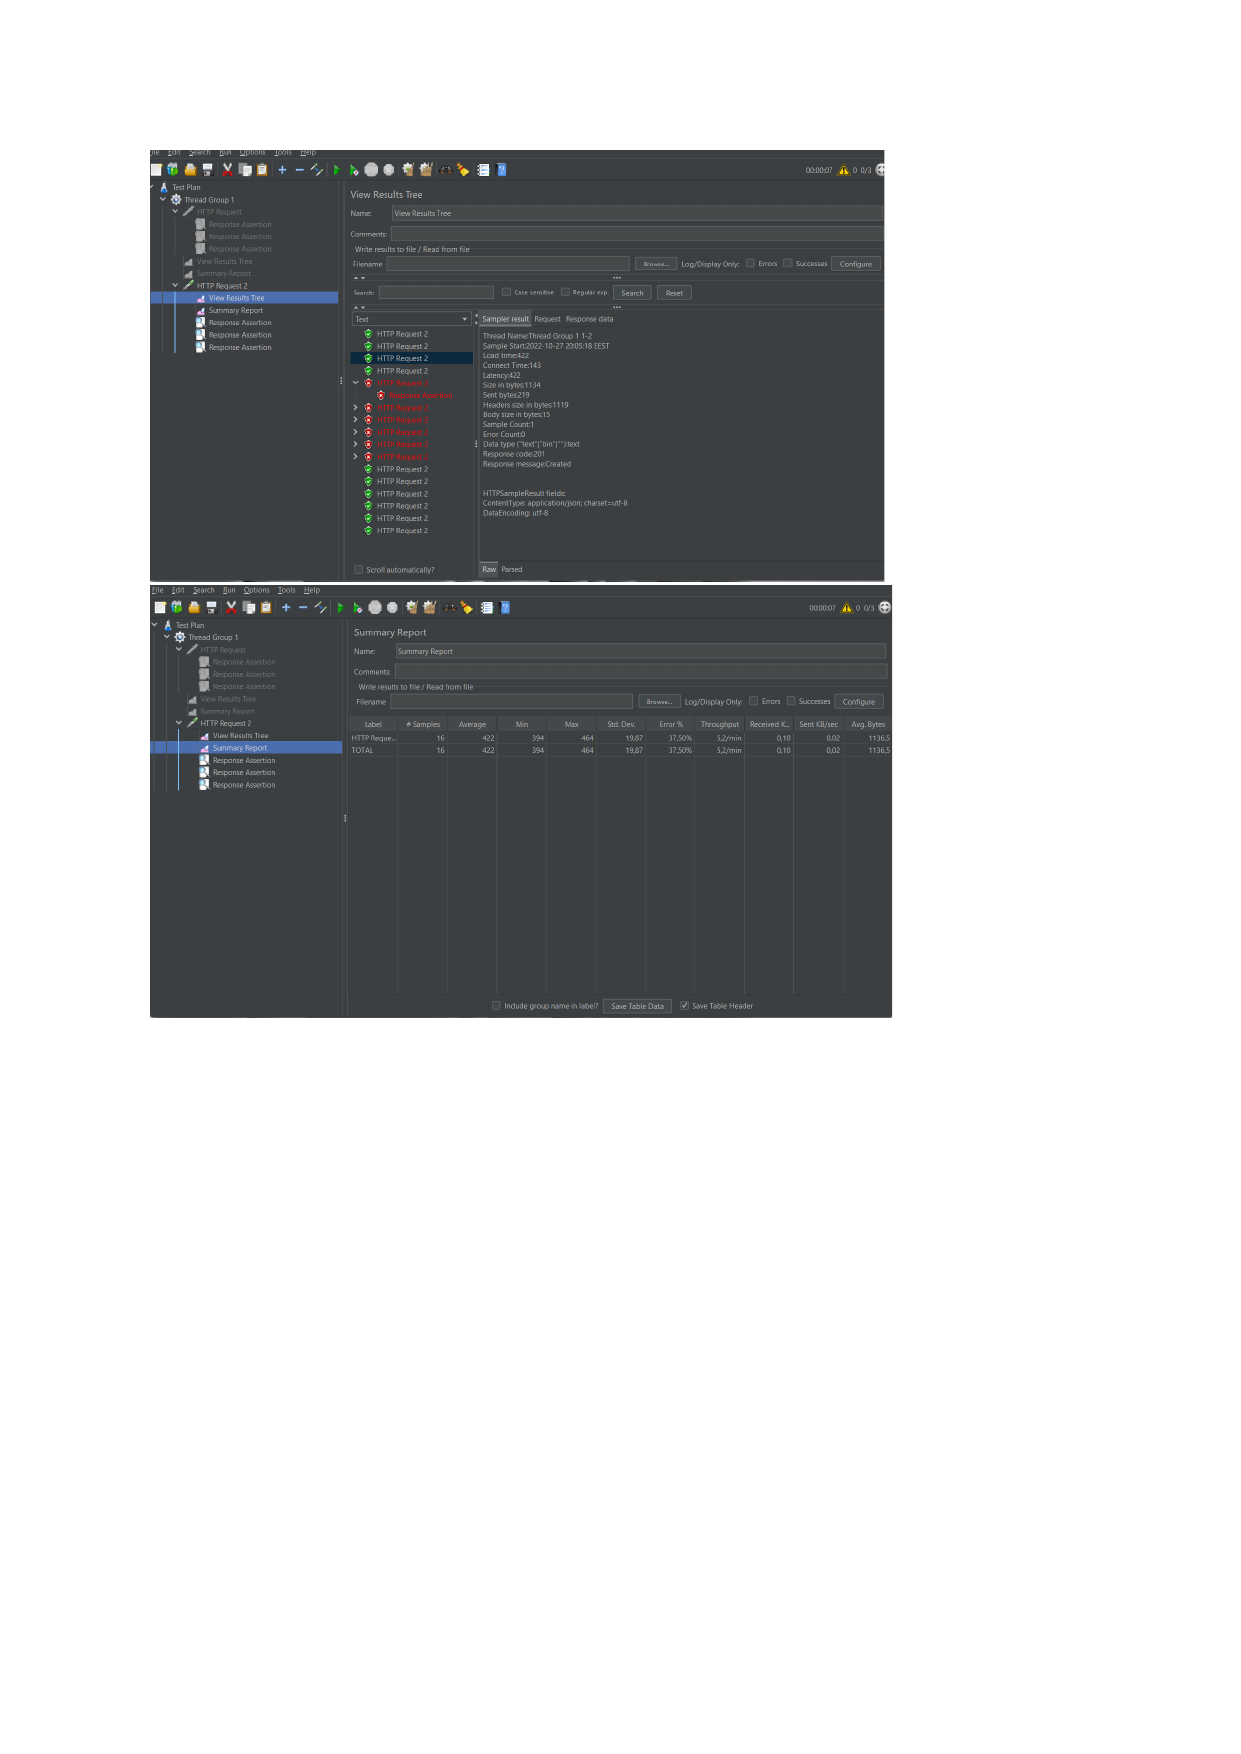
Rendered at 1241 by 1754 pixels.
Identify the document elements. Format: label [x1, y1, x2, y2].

picture [150, 150, 885, 582]
picture [150, 585, 893, 1018]
